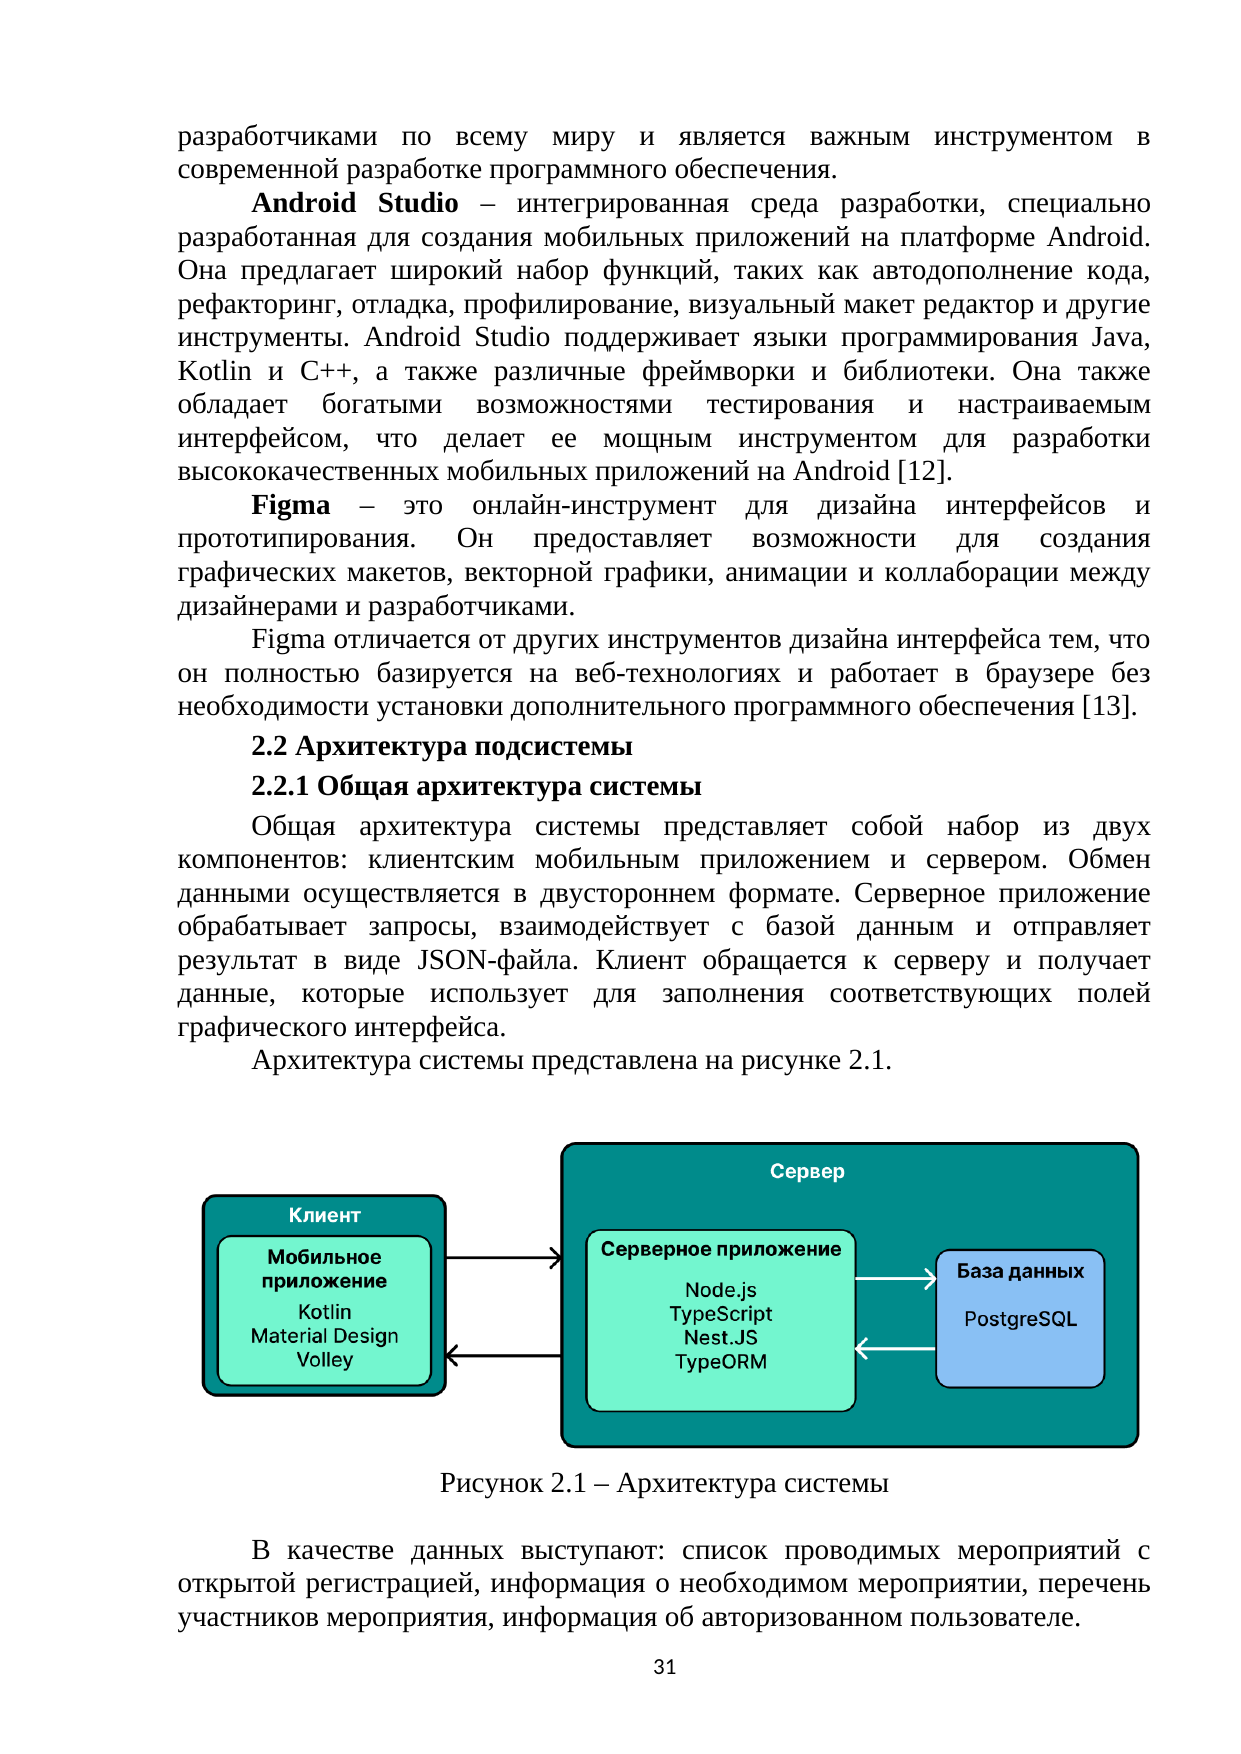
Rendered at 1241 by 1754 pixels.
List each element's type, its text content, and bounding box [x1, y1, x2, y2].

text 2.2.1 Общая архитектура системы [177, 768, 1152, 801]
text Рисунок 2.1 – Архитектура системы [177, 1465, 1152, 1498]
text Архитектура системы представлена на рисунке 2.1. [177, 1042, 1152, 1076]
picture [177, 1109, 1152, 1465]
text В качестве данных выступают: список проводимых мероприятий с открытой регистрацией, информация о необходимом мероприятии, перечень участников мероприятия, информация об авторизованном пользователе. [177, 1532, 1152, 1633]
text Figma отличается от других инструментов дизайна интерфейса тем, что он полностью базируется на веб-технологиях и работает в браузере без необходимости установки дополнительного программного обеспечения [13]. [177, 621, 1152, 722]
text Android Studio – интегрированная среда разработки, специально разработанная для создания мобильных приложений на платформе Android. Она предлагает широкий набор функций, таких как автодополнение кода, рефакторинг, отладка, профилирование, визуальный макет редактор и другие инструменты. Android Studio поддерживает языки программирования Java, Kotlin и C++, а также различные фреймворки и библиотеки. Она также обладает богатыми возможностями тестирования и настраиваемым интерфейсом, что делает ее мощным инструментом для разработки высококачественных мобильных приложений на Android [12]. [177, 185, 1152, 487]
text Figma – это онлайн-инструмент для дизайна интерфейсов и прототипирования. Он предоставляет возможности для создания графических макетов, векторной графики, анимации и коллаборации между дизайнерами и разработчиками. [177, 487, 1152, 621]
text Общая архитектура системы представляет собой набор из двух компонентов: клиентским мобильным приложением и сервером. Обмен данными осуществляется в двустороннем формате. Серверное приложение обрабатывает запросы, взаимодействует с базой данным и отправляет результат в виде JSON-файла. Клиент обращается к серверу и получает данные, которые использует для заполнения соответствующих полей графического интерфейса. [177, 808, 1152, 1042]
text 2.2 Архитектура подсистемы [177, 728, 1152, 762]
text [177, 118, 1152, 185]
